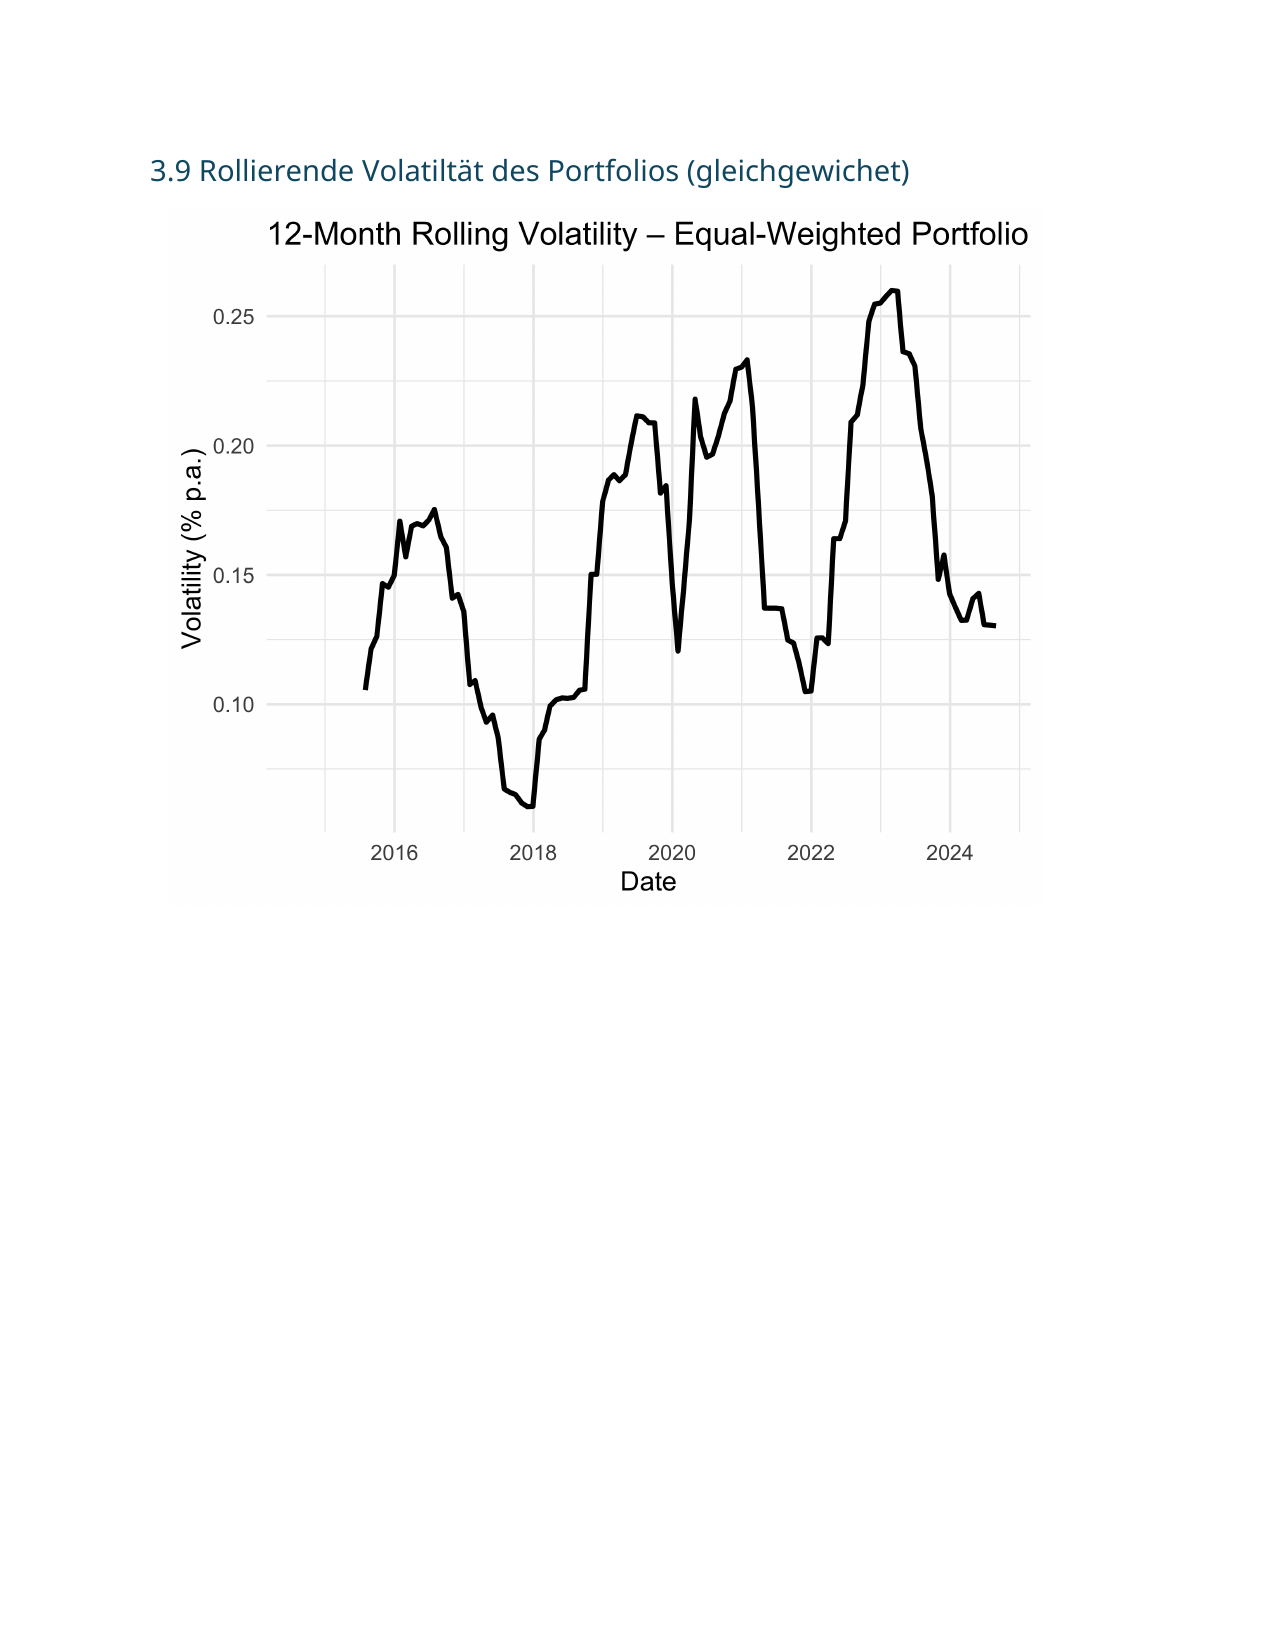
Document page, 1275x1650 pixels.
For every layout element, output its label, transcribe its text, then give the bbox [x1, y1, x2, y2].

subtitle 3.9 Rollierende Volatiltät des Portfolios (gleichgewichet) [150, 150, 1125, 190]
picture [168, 208, 1044, 909]
